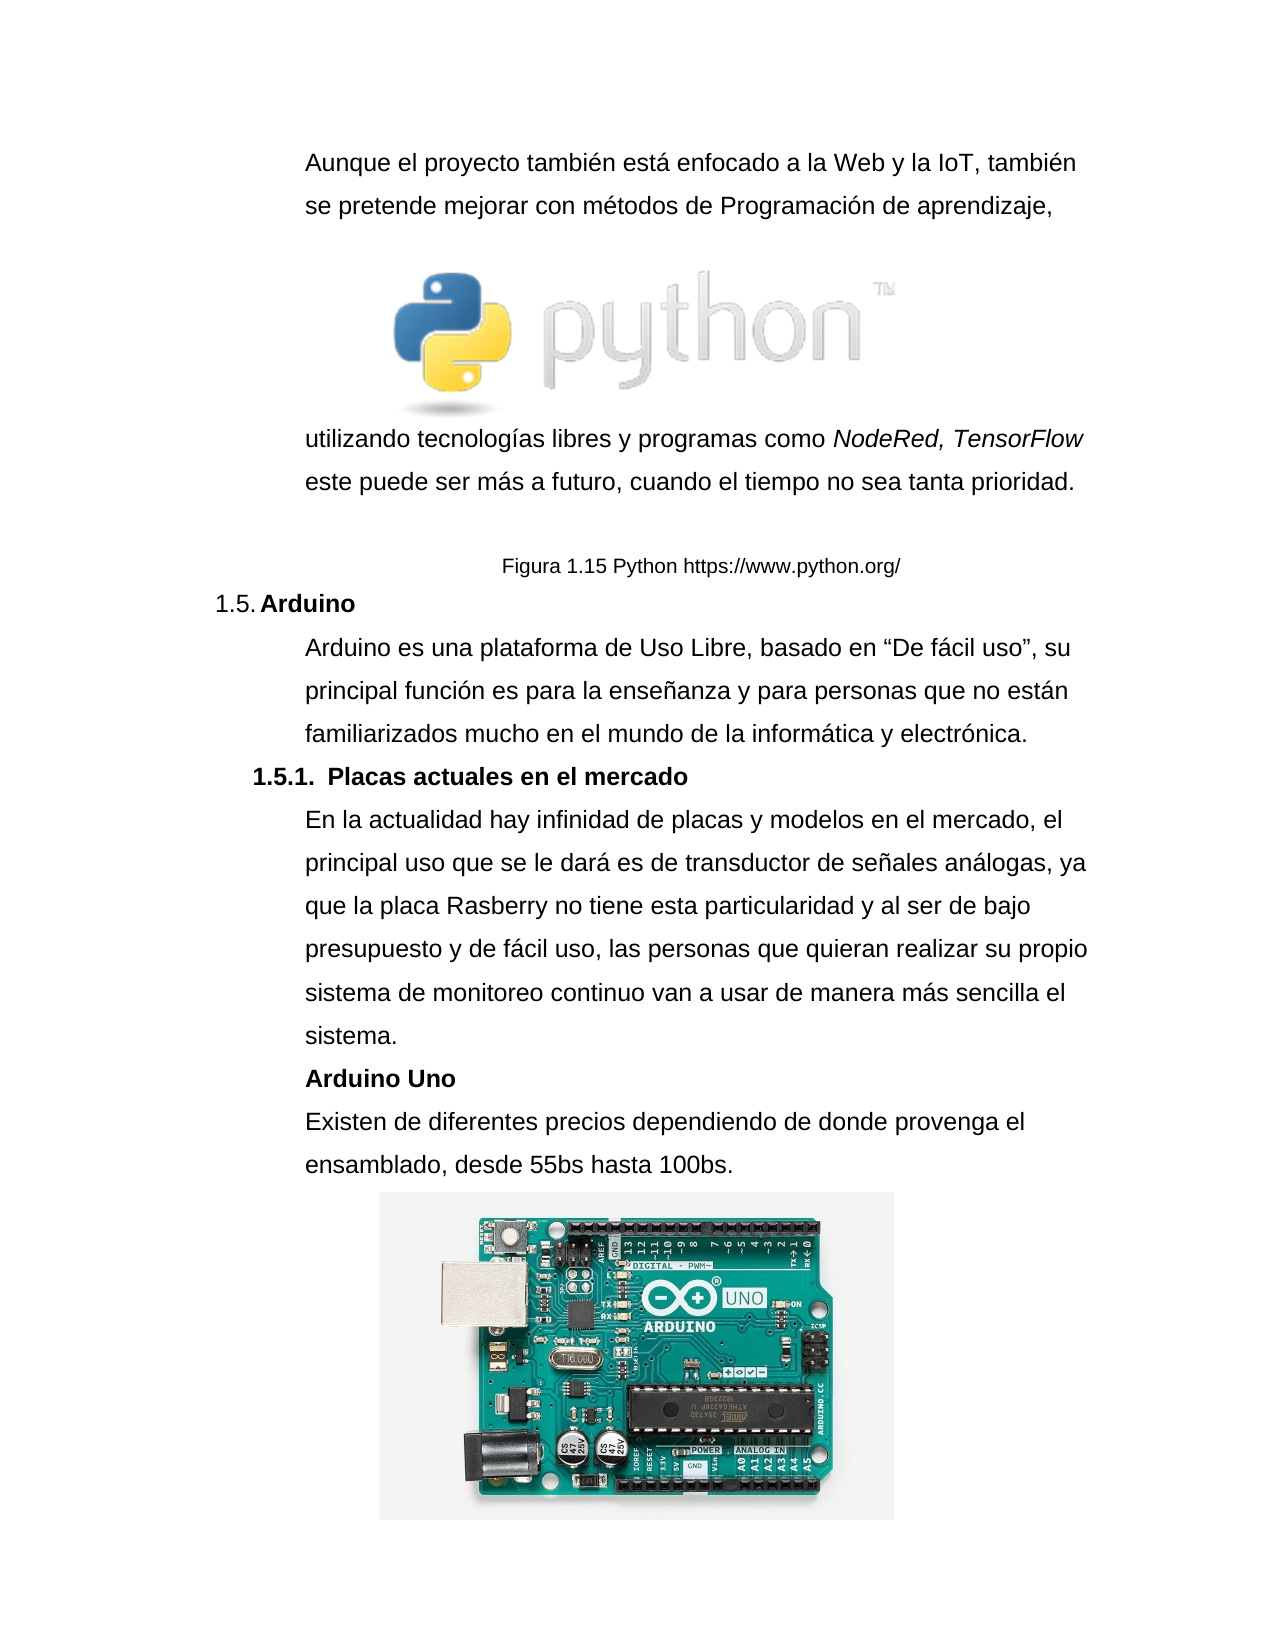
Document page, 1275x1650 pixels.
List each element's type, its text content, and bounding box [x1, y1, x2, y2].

text Arduino es una plataforma de Uso Libre, basado en “De fácil uso”, su principal función es para la enseñanza y para personas que no están familiarizados mucho en el mundo de la informática y electrónica. [305, 633, 1098, 748]
picture [379, 1192, 894, 1520]
picture [379, 252, 984, 424]
text Figura 1.15 Python https://www.python.org/ [305, 553, 1098, 577]
text En la actualidad hay infinidad de placas y modelos en el mercado, el principal uso que se le dará es de transductor de señales análogas, ya que la placa Rasberry no tiene esta particularidad y al ser de bajo presupuesto y de fácil uso, las personas que quieran realizar su propio sistema de monitoreo continuo van a usar de manera más sencilla el sistema. [305, 805, 1098, 1049]
text Arduino Uno [305, 1064, 1098, 1093]
list Arduino [215, 589, 1098, 618]
text Existen de diferentes precios dependiendo de donde provenga el ensamblado, desde 55bs hasta 100bs. [305, 1107, 1098, 1179]
list Placas actuales en el mercado [252, 762, 1098, 791]
